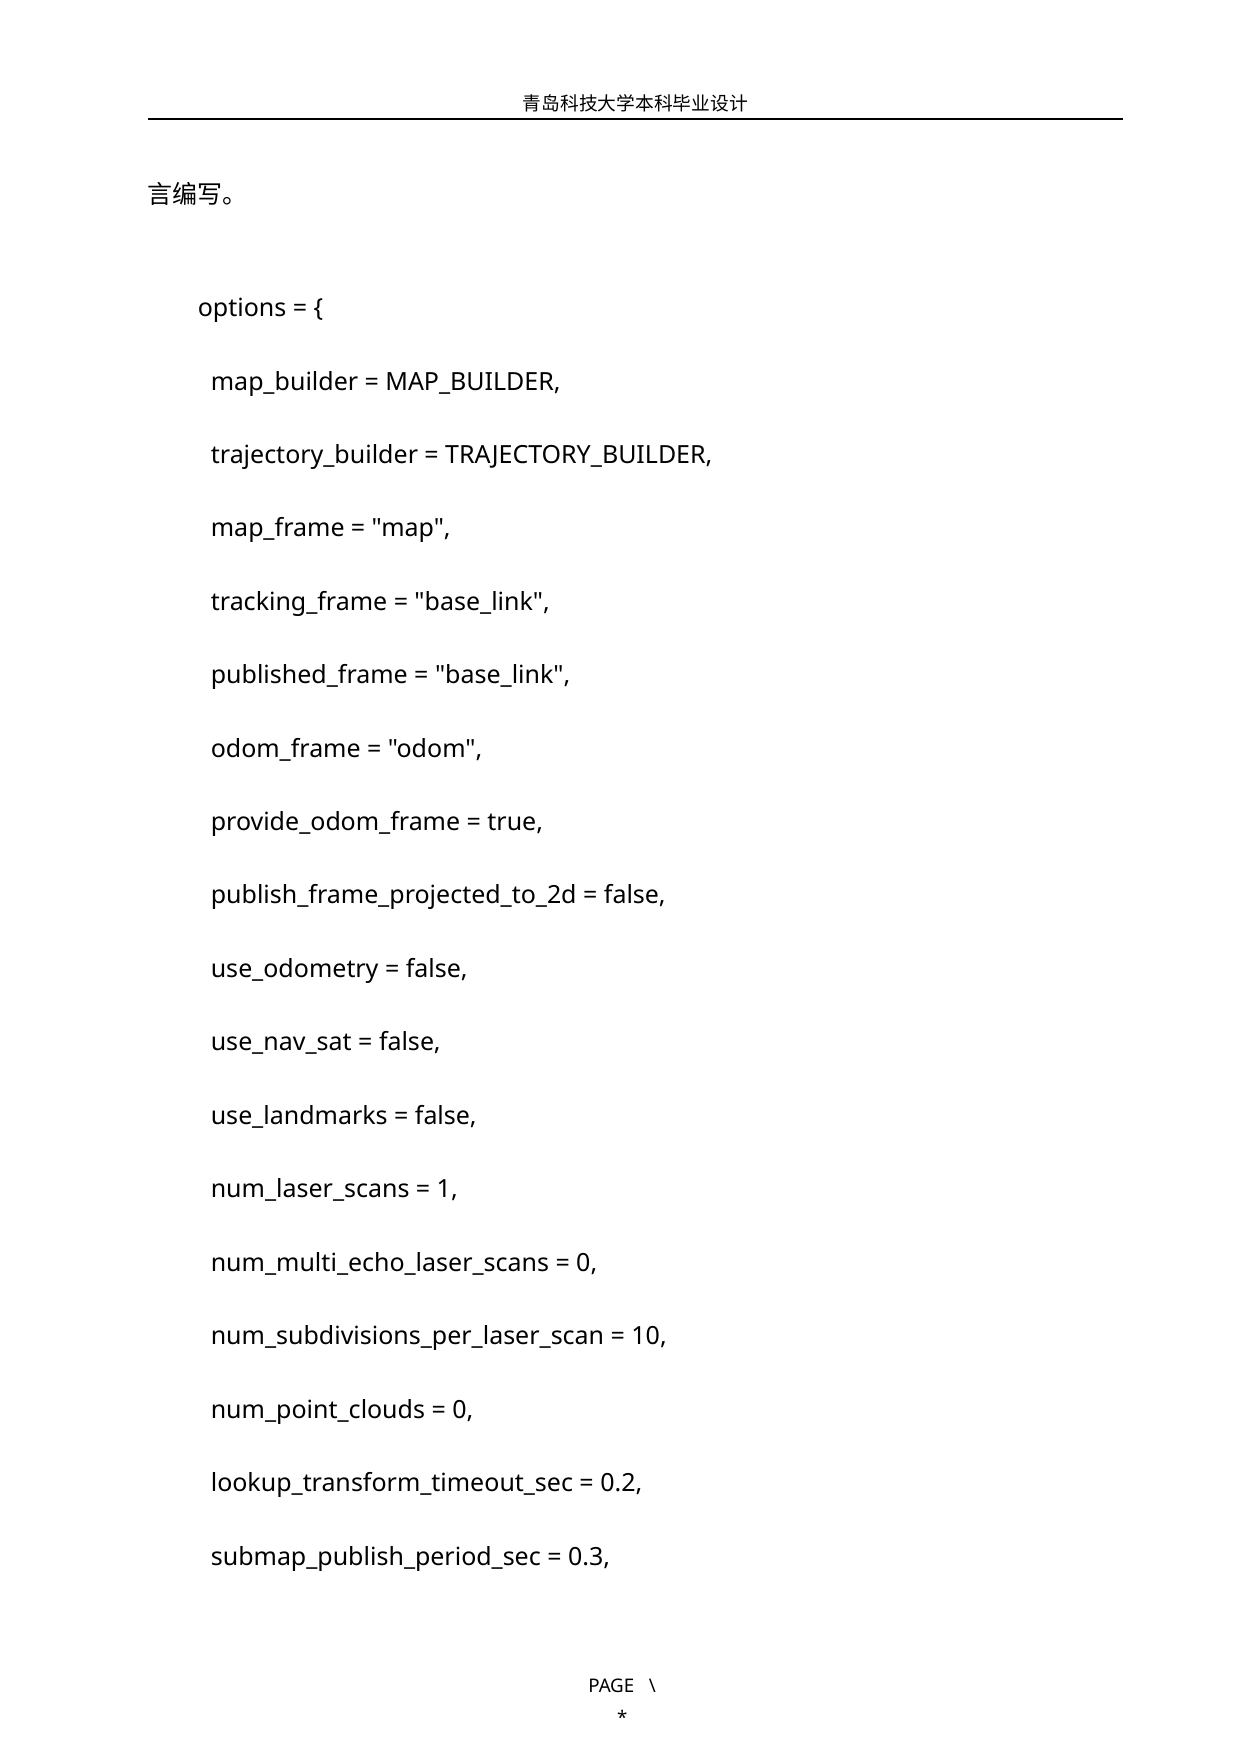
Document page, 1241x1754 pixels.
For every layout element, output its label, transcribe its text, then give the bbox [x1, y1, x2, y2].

text publish_frame_projected_to_2d = false, [148, 862, 1123, 927]
text map_builder = MAP_BUILDER, [148, 348, 1123, 413]
text submap_publish_period_sec = 0.3, [148, 1523, 1123, 1588]
text num_multi_echo_laser_scans = 0, [148, 1229, 1123, 1294]
text options = { [148, 274, 1123, 339]
text num_laser_scans = 1, [148, 1156, 1123, 1221]
text map_frame = "map", [148, 494, 1123, 559]
text published_frame = "base_link", [148, 641, 1123, 706]
text odom_frame = "odom", [148, 715, 1123, 780]
text use_odometry = false, [148, 935, 1123, 1000]
text trajectory_builder = TRAJECTORY_BUILDER, [148, 421, 1123, 486]
text num_subdivisions_per_laser_scan = 10, [148, 1302, 1123, 1367]
text num_point_clouds = 0, [148, 1376, 1123, 1441]
text lookup_transform_timeout_sec = 0.2, [148, 1449, 1123, 1514]
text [148, 161, 1123, 226]
text use_nav_sat = false, [148, 1009, 1123, 1074]
text use_landmarks = false, [148, 1082, 1123, 1147]
text provide_odom_frame = true, [148, 788, 1123, 853]
text tracking_frame = "base_link", [148, 568, 1123, 633]
